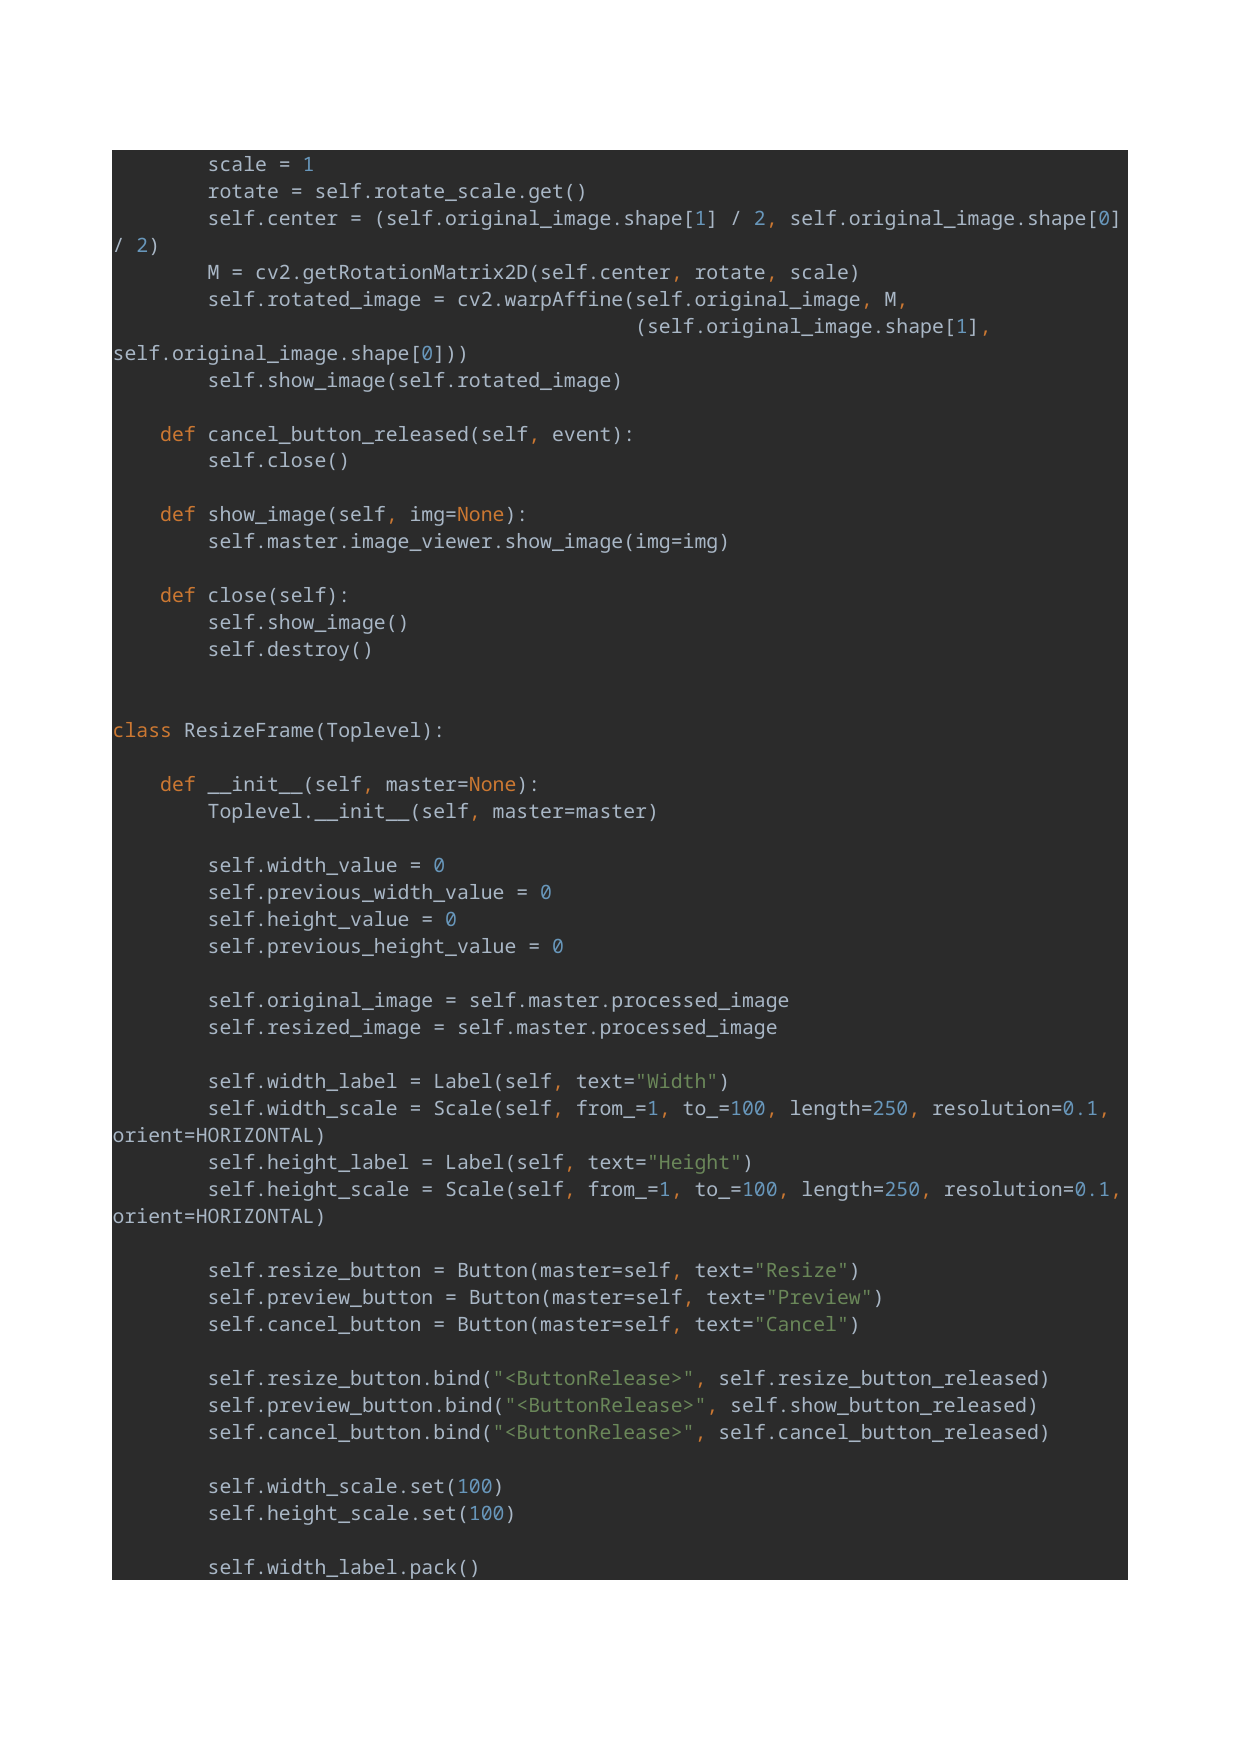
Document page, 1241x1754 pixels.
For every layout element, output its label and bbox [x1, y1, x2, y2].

text [112, 150, 1128, 1580]
